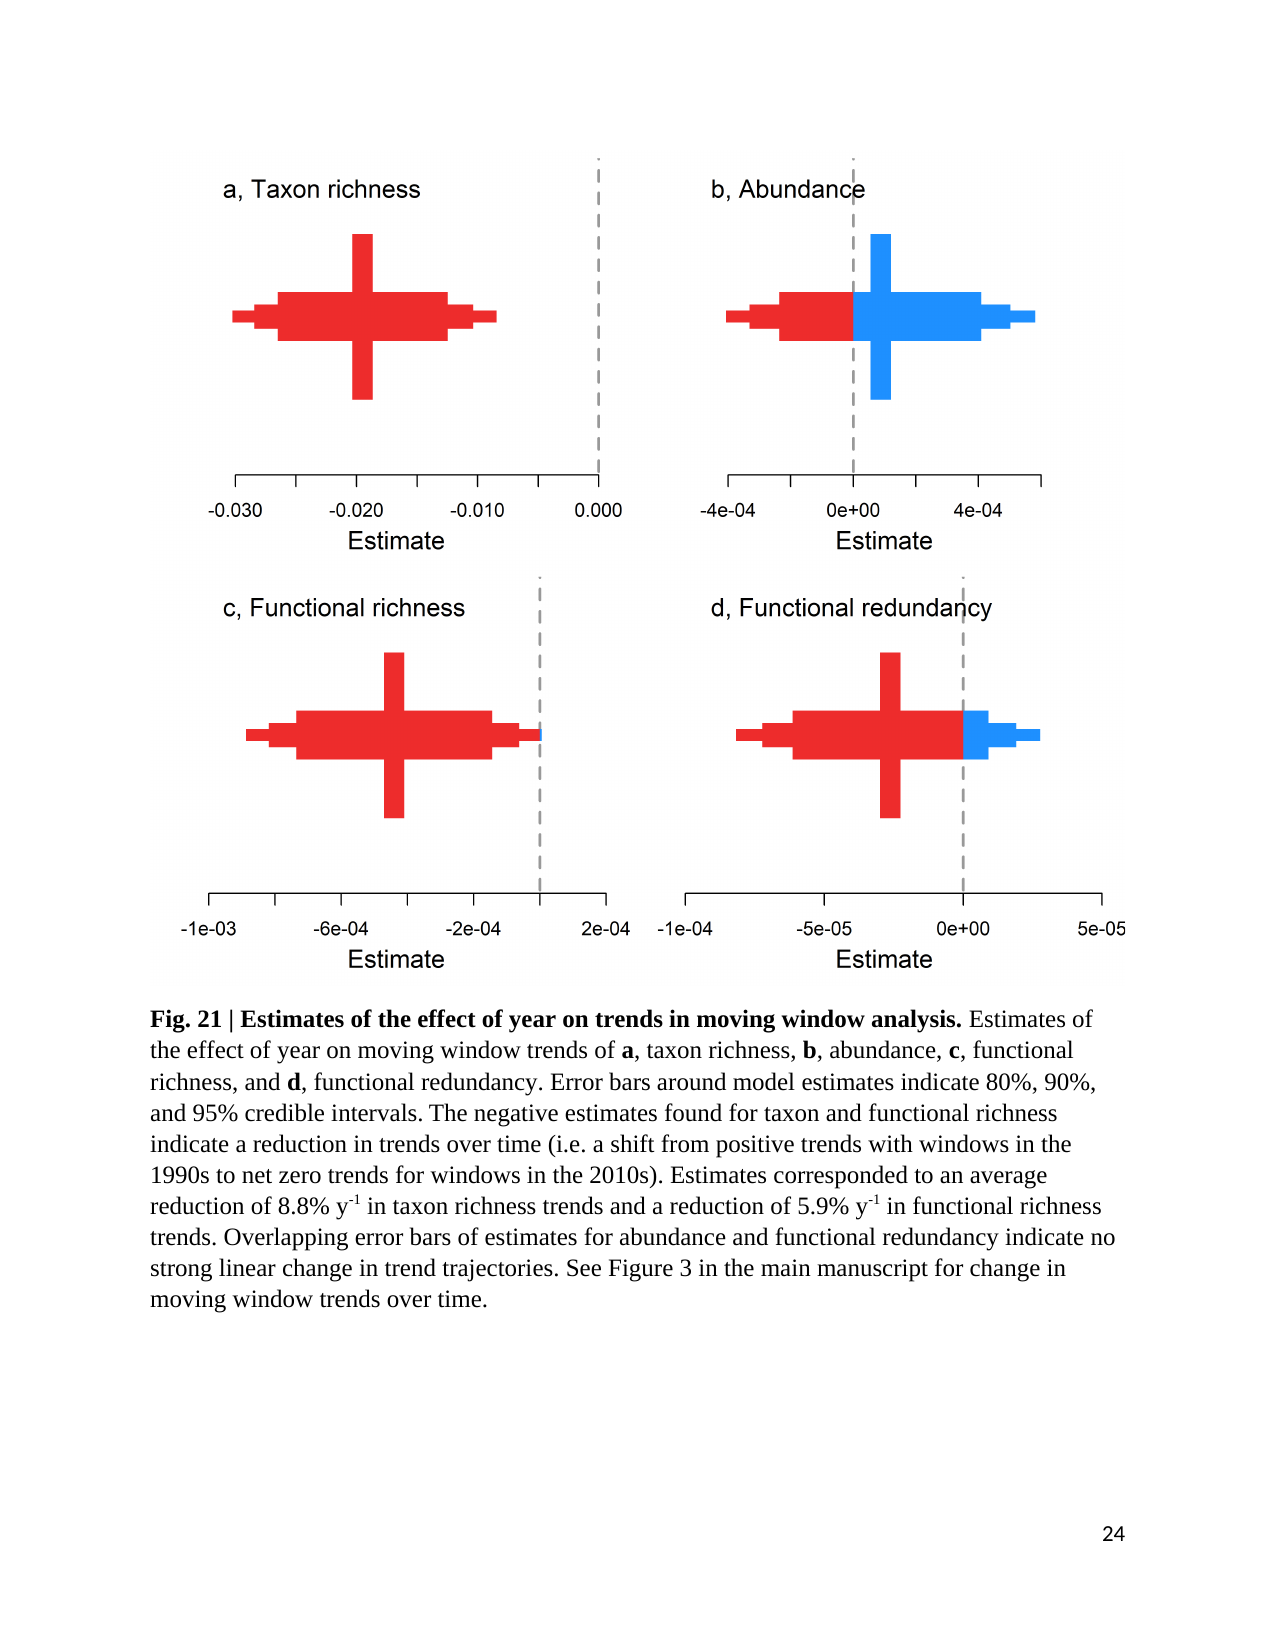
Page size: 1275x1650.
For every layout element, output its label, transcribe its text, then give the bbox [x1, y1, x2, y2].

text Fig. 21 | Estimates of the effect of year on trends in moving window analysis. Estimates of the effect of year on moving window trends of a, taxon richness, b, abundance, c, functional richness, and d, functional redundancy. Error bars around model estimates indicate 80%, 90%, and 95% credible intervals. The negative estimates found for taxon and functional richness indicate a reduction in trends over time (i.e. a shift from positive trends with windows in the 1990s to net zero trends for windows in the 2010s). Estimates corresponded to an average reduction of 8.8% y-1 in taxon richness trends and a reduction of 5.9% y-1 in functional richness trends. Overlapping error bars of estimates for abundance and functional redundancy indicate no strong linear change in trend trajectories. See Figure 3 in the main manuscript for change in moving window trends over time. [150, 1004, 1125, 1313]
picture [150, 150, 1125, 986]
